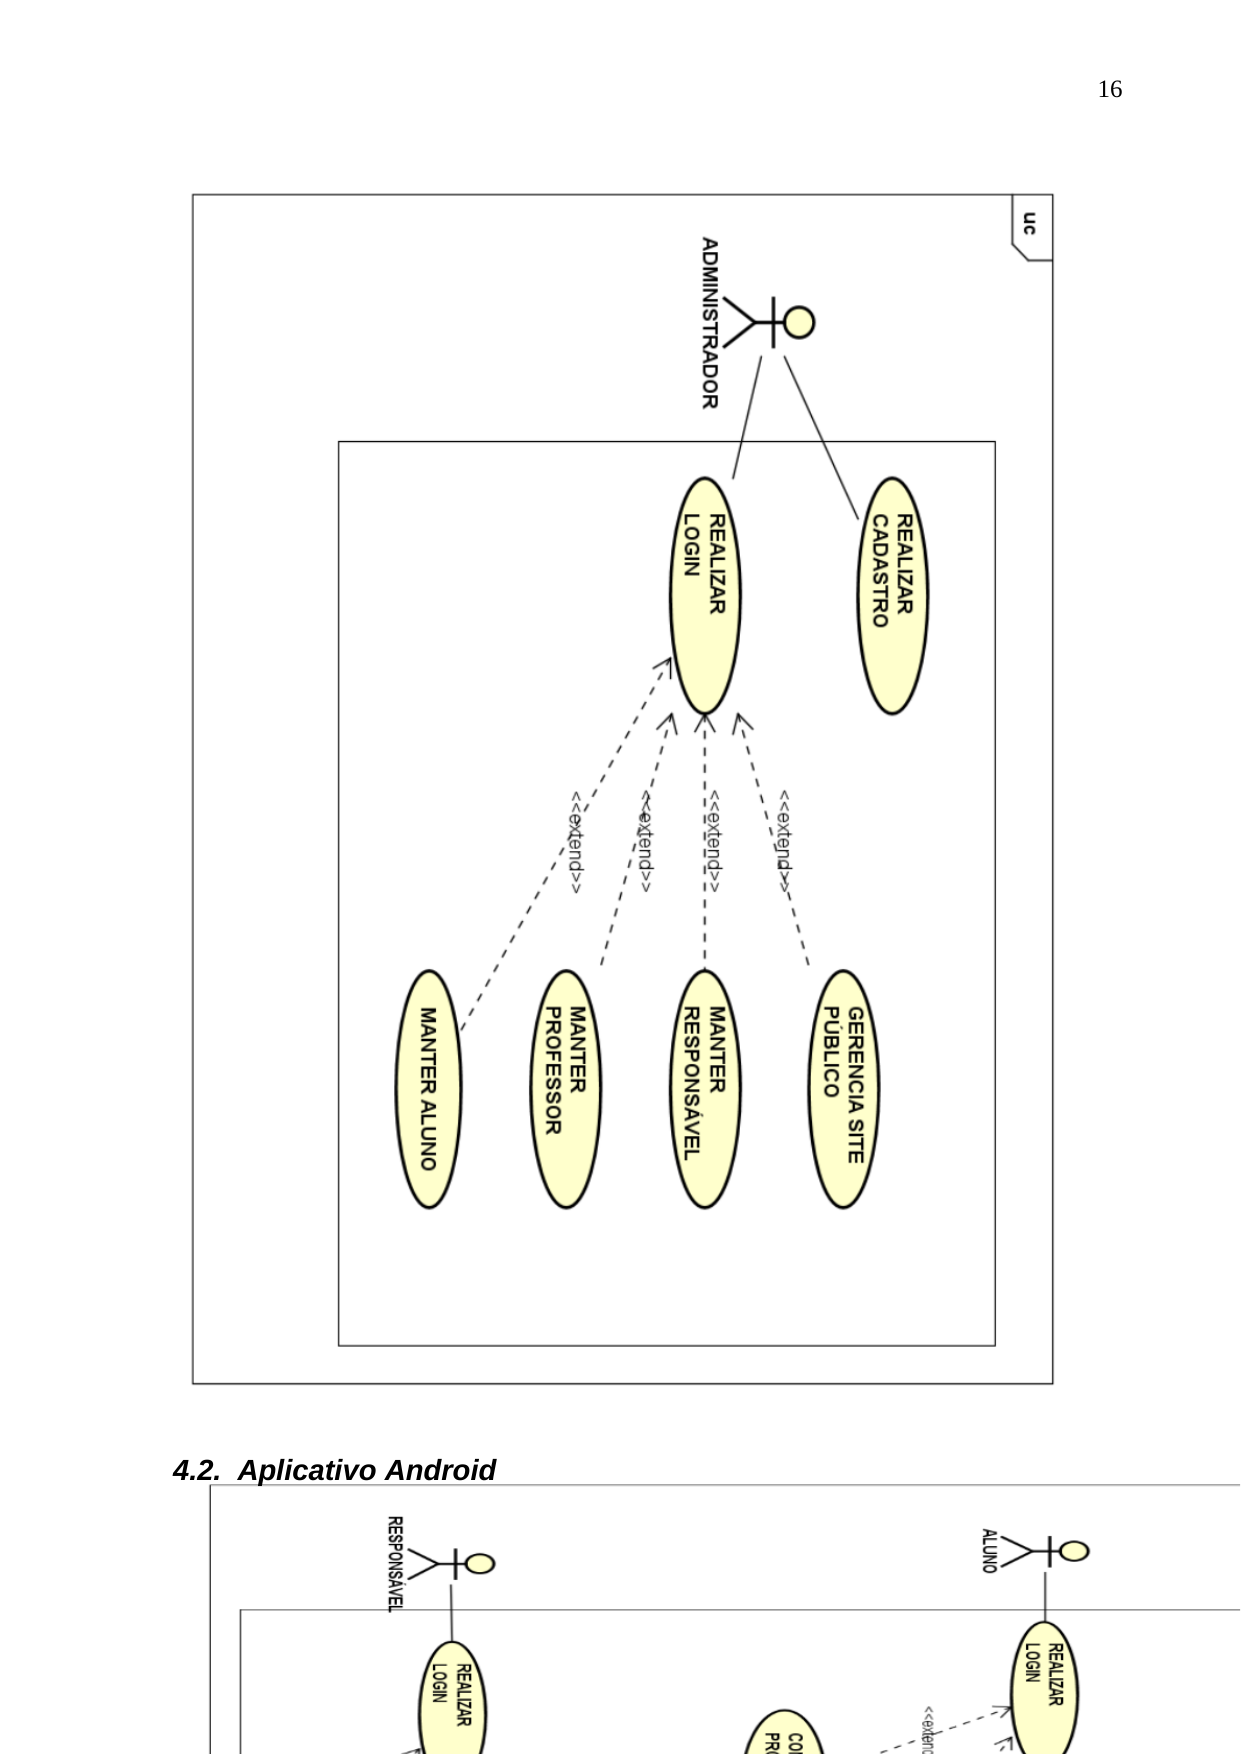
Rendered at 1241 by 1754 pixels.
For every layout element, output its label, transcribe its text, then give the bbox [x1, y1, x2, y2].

picture [179, 179, 1069, 1399]
subtitle Aplicativo Android [221, 1453, 1122, 1486]
picture [196, 1476, 1241, 1754]
